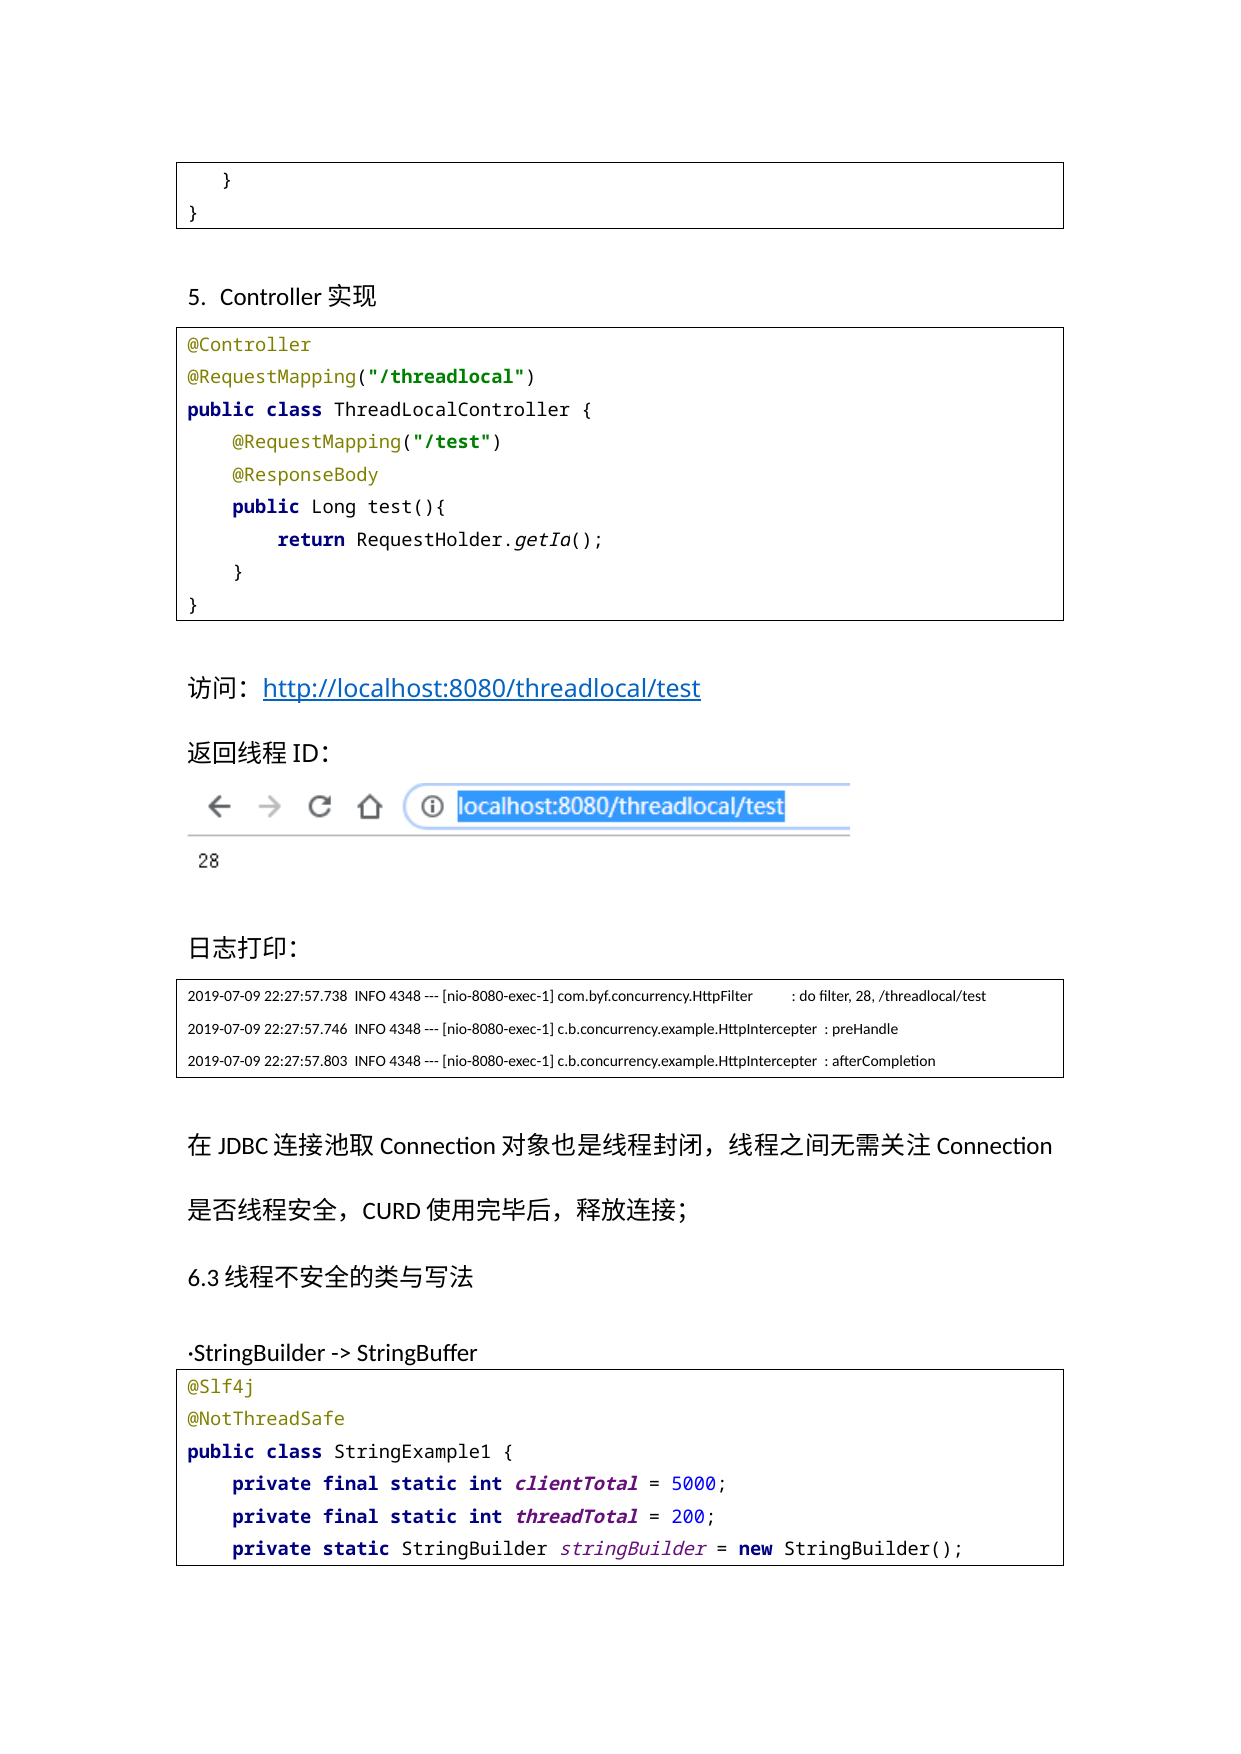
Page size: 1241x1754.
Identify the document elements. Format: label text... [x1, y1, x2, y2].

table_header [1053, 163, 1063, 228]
picture [187, 783, 851, 901]
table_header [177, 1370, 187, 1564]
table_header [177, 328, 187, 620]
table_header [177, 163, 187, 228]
list 在JDBC连接池取Connection对象也是线程封闭，线程之间无需关注Connection是否线程安全，CURD使用完毕后，释放连接； [187, 1111, 1053, 1241]
text ·StringBuilder -> StringBuffer [187, 1336, 1053, 1368]
subtitle 6.3线程不安全的类与写法 [187, 1243, 1053, 1308]
list 日志打印： [187, 914, 1053, 979]
list Controller实现 [187, 262, 1053, 327]
table_header 2019-07-09 22:27:57.738 INFO 4348 --- [nio-8080-exec-1] com.byf.concurrency.HttpFilter : do filter, 28, /threadlocal/test 2019-07-09 22:27:57.746 INFO 4348 --- [nio-8080-exec-1] c.b.concurrency.example.HttpIntercepter : preHandle 2019-07-09 22:27:57.803 INFO 4348 --- [nio-8080-exec-1] c.b.concurrency.example.HttpIntercepter : afterCompletion [177, 980, 1063, 1077]
list 返回线程ID： [187, 719, 1053, 784]
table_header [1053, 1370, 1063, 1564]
list 访问：http://localhost:8080/threadlocal/test [187, 654, 1053, 719]
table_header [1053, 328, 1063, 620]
